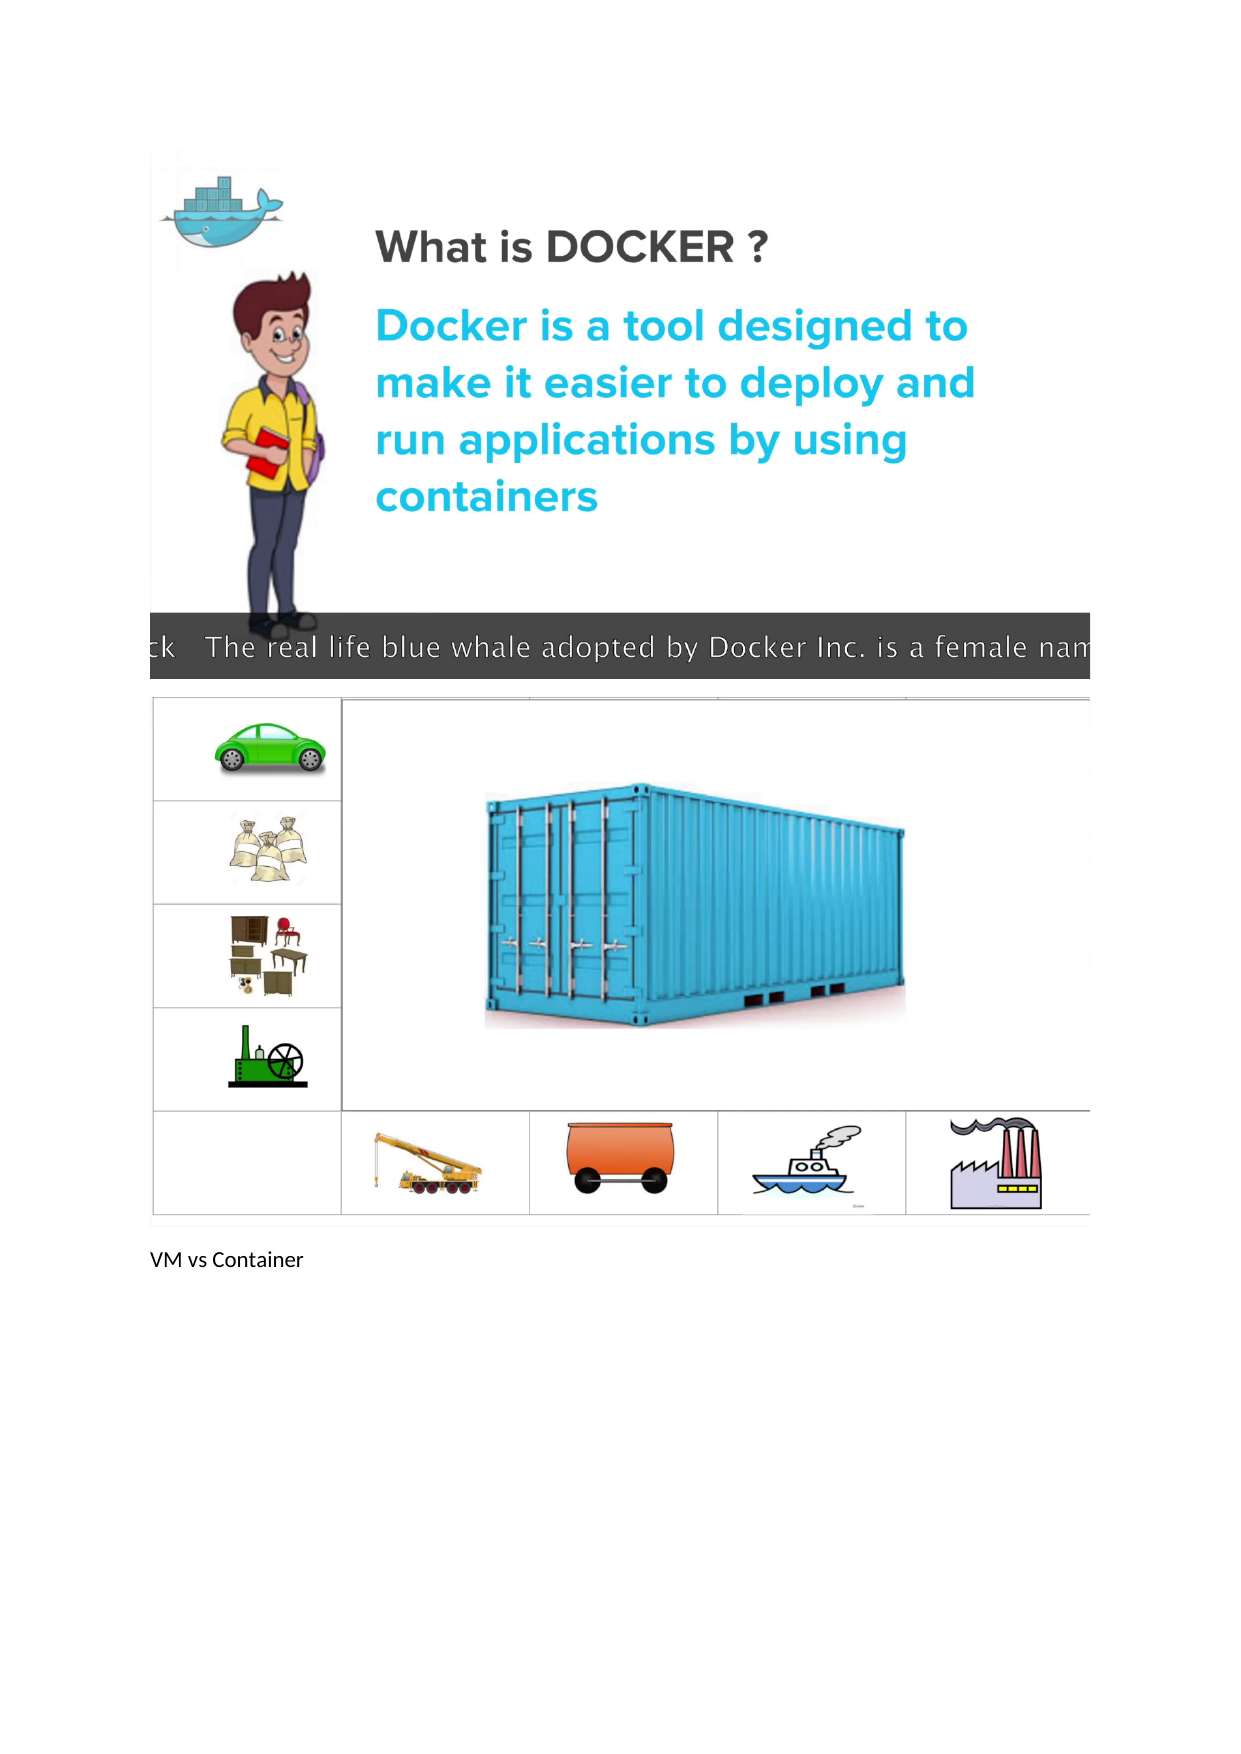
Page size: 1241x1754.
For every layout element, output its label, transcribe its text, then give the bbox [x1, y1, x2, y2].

picture [150, 697, 1091, 1227]
text VM vs Container [150, 1245, 1090, 1273]
picture [150, 150, 1091, 679]
